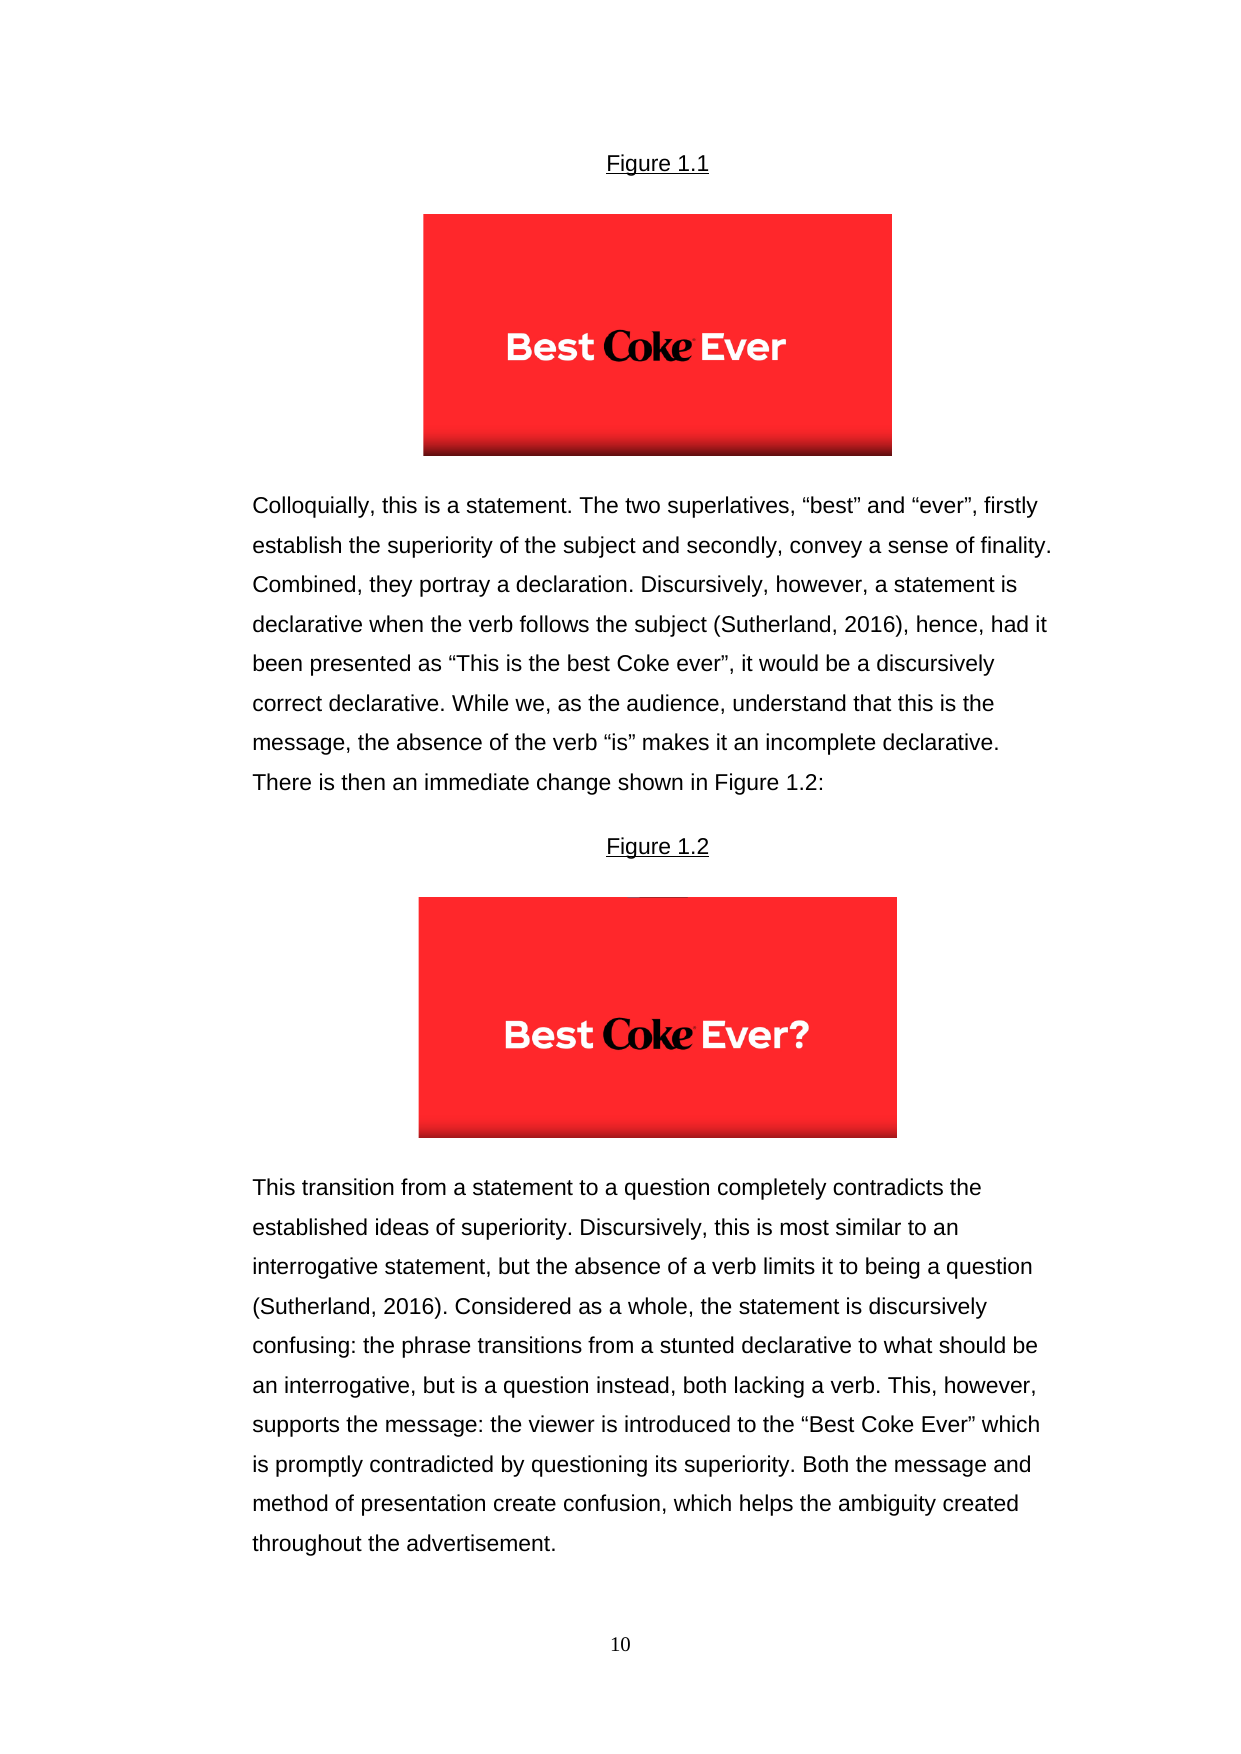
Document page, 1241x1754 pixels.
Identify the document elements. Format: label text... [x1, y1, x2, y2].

text This transition from a statement to a question completely contradicts the established ideas of superiority. Discursively, this is most similar to an interrogative statement, but the absence of a verb limits it to being a question (Sutherland, 2016). Considered as a whole, the statement is discursively confusing: the phrase transitions from a stunted declarative to what should be an interrogative, but is a question instead, both lacking a verb. This, however, supports the message: the viewer is introduced to the “Best Coke Ever” which is promptly contradicted by questioning its superiority. Both the message and method of presentation create confusion, which helps the ambiguity created throughout the advertisement. [252, 1174, 1063, 1556]
text Figure 1.2 [252, 833, 1063, 859]
text Figure 1.1 [252, 150, 1063, 176]
text Colloquially, this is a statement. The two superlatives, “best” and “ever”, firstly establish the superiority of the subject and secondly, convey a sense of finality. Combined, they portray a declaration. Discursively, however, a statement is declarative when the verb follows the subject (Sutherland, 2016), hence, had it been presented as “This is the best Coke ever”, it would be a discursively correct declarative. While we, as the audience, understand that this is the message, the absence of the verb “is” makes it an incomplete declarative. There is then an immediate change shown in Figure 1.2: [252, 492, 1063, 795]
picture [418, 897, 897, 1138]
picture [423, 214, 892, 456]
